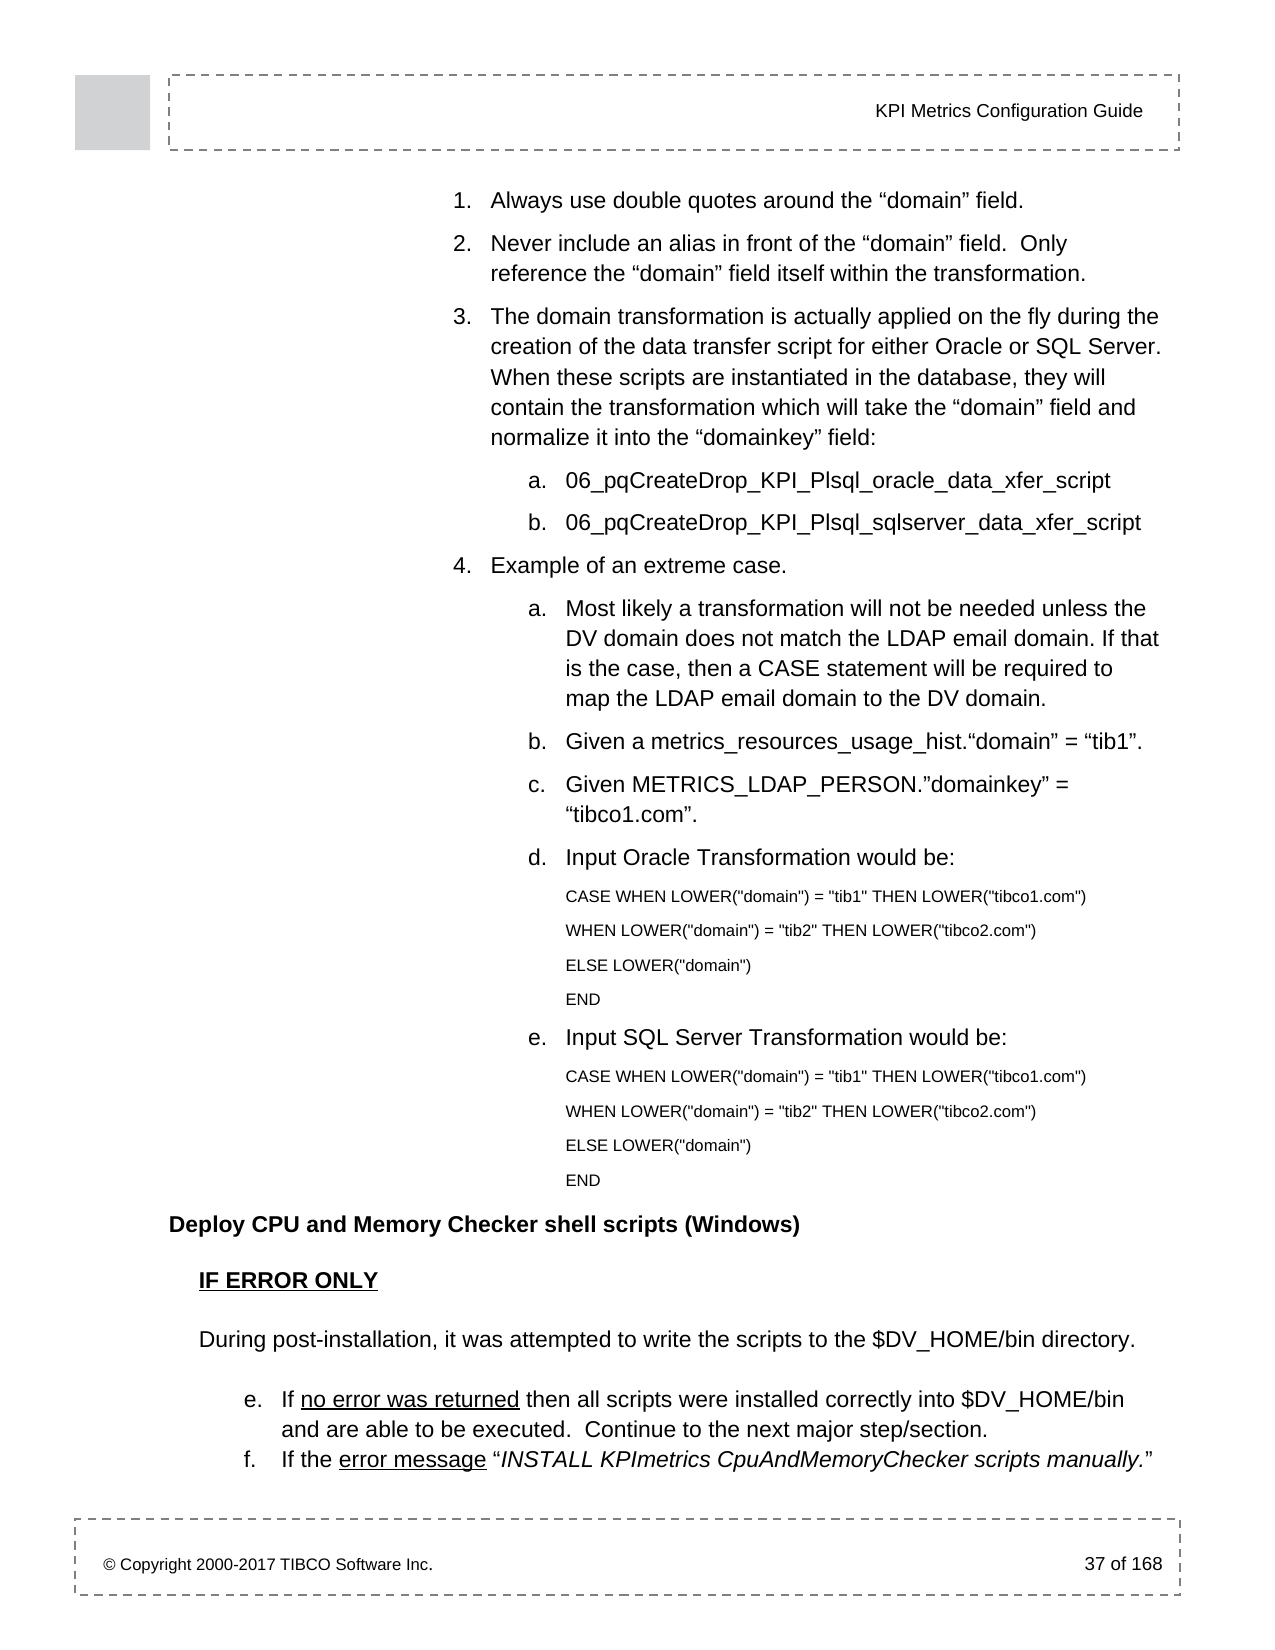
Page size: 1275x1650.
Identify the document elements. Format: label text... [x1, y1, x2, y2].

list 06_pqCreateDrop_KPI_Plsql_oracle_data_xfer_script [528, 467, 1162, 493]
text CASE WHEN LOWER("domain") = "tib1" THEN LOWER("tibco1.com") [565, 1067, 1162, 1086]
list If no error was returned then all scripts were installed correctly into $DV_HOME/bin and are able to be executed. Continue to the next major step/section. [244, 1386, 1162, 1442]
list The domain transformation is actually applied on the fly during the creation of the data transfer script for either Oracle or SQL Server. When these scripts are instantiated in the database, they will contain the transformation which will take the “domain” field and normalize it into the “domainkey” field: [453, 303, 1162, 450]
list Most likely a transformation will not be needed unless the DV domain does not match the LDAP email domain. If that is the case, then a CASE statement will be required to map the LDAP email domain to the DV domain. [528, 595, 1162, 712]
text END [565, 1171, 1162, 1190]
text ELSE LOWER("domain") [565, 1136, 1162, 1155]
text During post-installation, it was attempted to write the scripts to the $DV_HOME/bin directory. [199, 1326, 1162, 1352]
list Never include an alias in front of the “domain” field. Only reference the “domain” field itself within the transformation. [453, 230, 1162, 287]
text WHEN LOWER("domain") = "tib2" THEN LOWER("tibco2.com") [565, 921, 1162, 940]
list Input Oracle Transformation would be: [528, 844, 1162, 870]
text ELSE LOWER("domain") [565, 955, 1162, 974]
text END [565, 990, 1162, 1009]
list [244, 1446, 1162, 1472]
list 06_pqCreateDrop_KPI_Plsql_sqlserver_data_xfer_script [528, 509, 1162, 536]
list Given a metrics_resources_usage_hist.“domain” = “tib1”. [528, 728, 1162, 754]
list Example of an extreme case. [453, 552, 1162, 578]
list Input SQL Server Transformation would be: [528, 1024, 1162, 1051]
list Given METRICS_LDAP_PERSON.”domainkey” = “tibco1.com”. [528, 771, 1162, 827]
list Always use double quotes around the “domain” field. [453, 187, 1162, 214]
text IF ERROR ONLY [199, 1267, 1162, 1293]
text WHEN LOWER("domain") = "tib2" THEN LOWER("tibco2.com") [565, 1102, 1162, 1121]
subtitle Deploy CPU and Memory Checker shell scripts (Windows) [169, 1211, 1162, 1238]
text CASE WHEN LOWER("domain") = "tib1" THEN LOWER("tibco1.com") [565, 886, 1162, 906]
